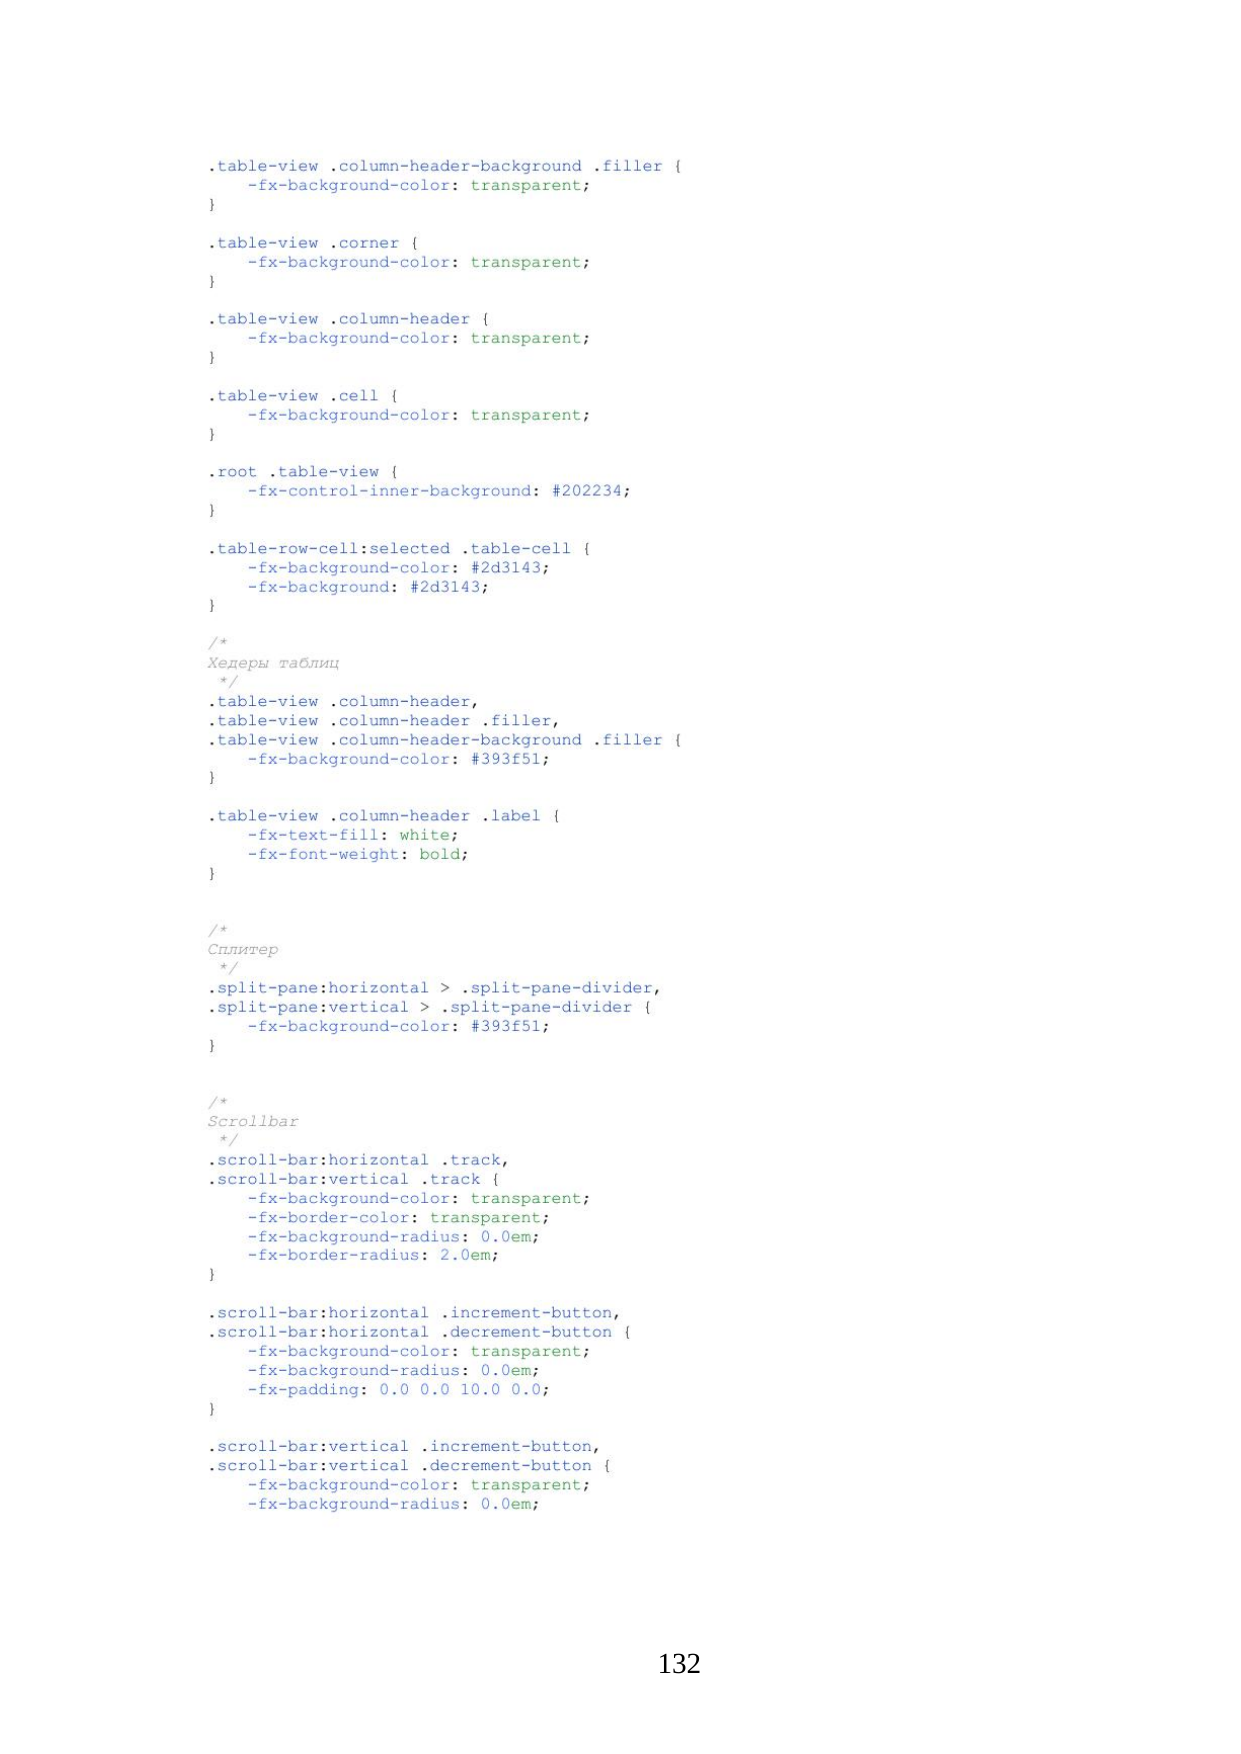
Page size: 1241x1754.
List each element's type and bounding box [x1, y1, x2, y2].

picture [177, 118, 1182, 1539]
